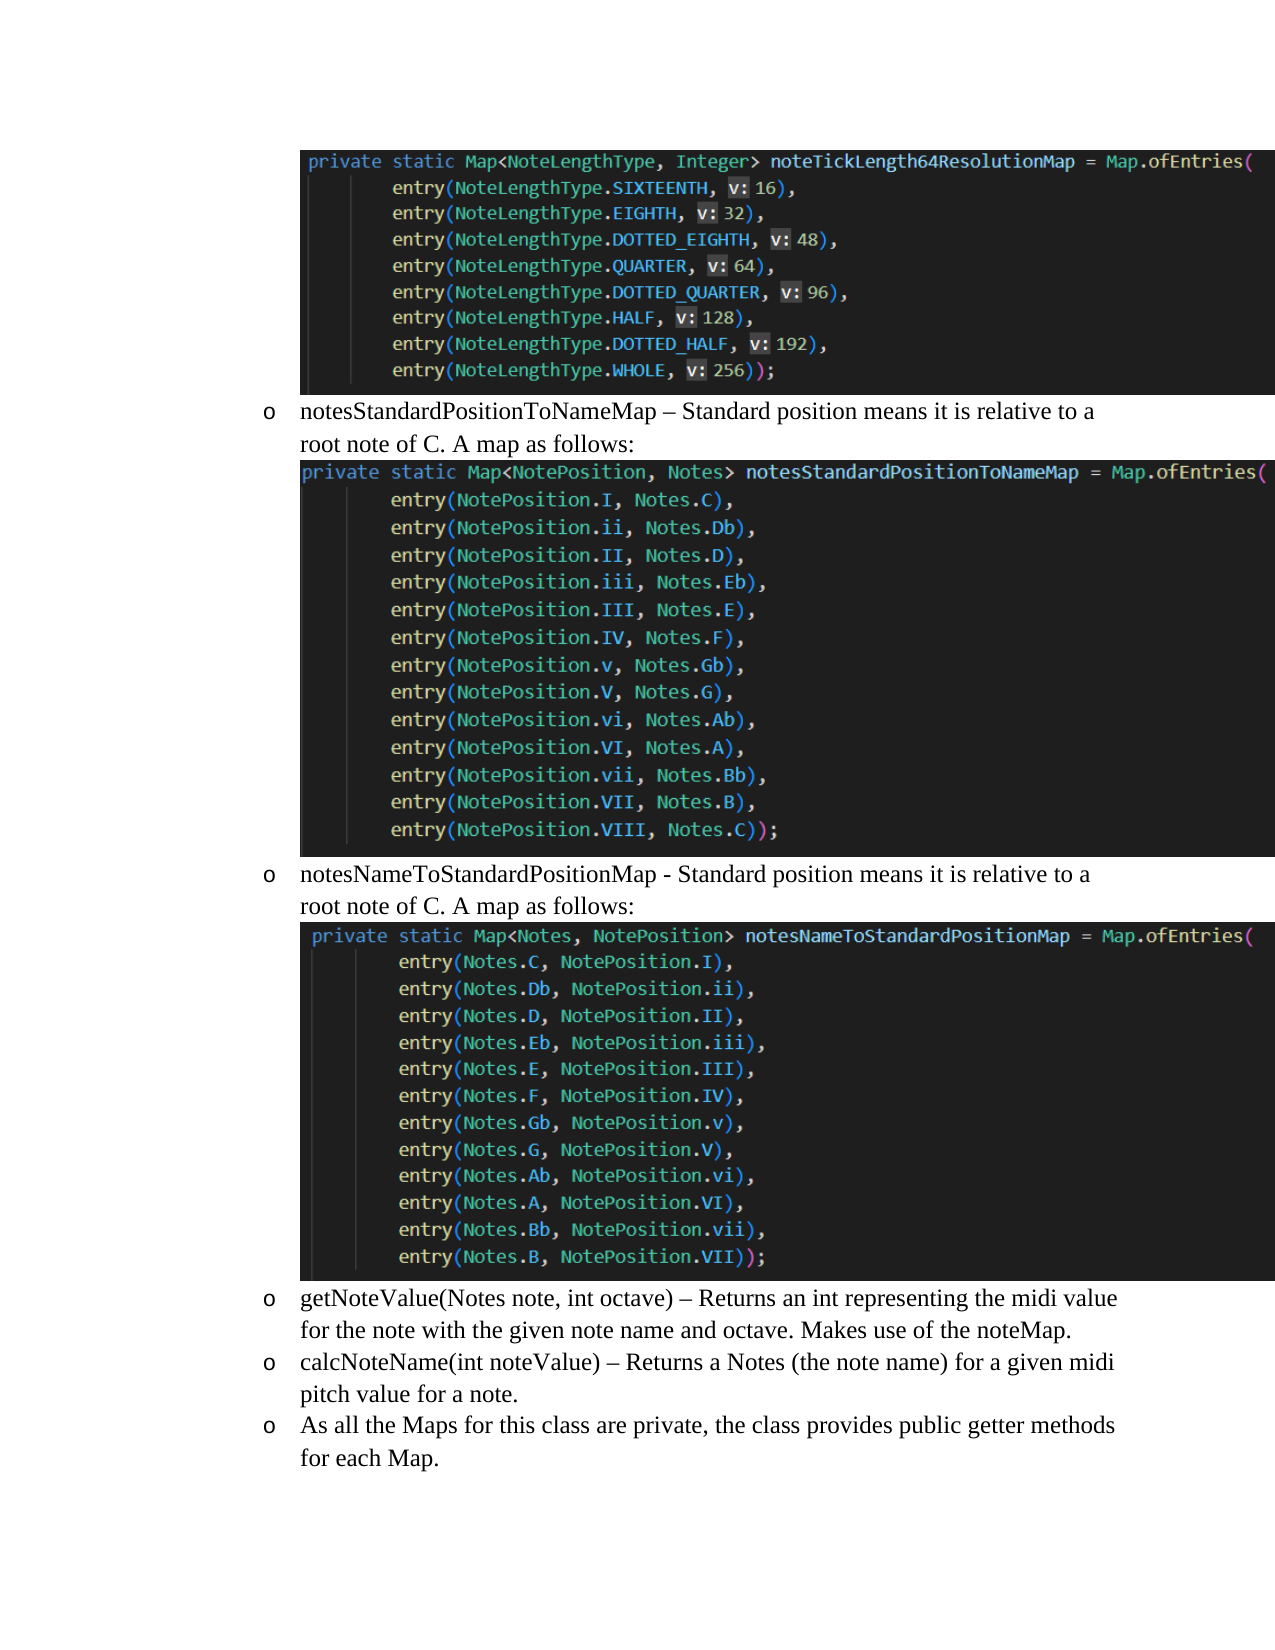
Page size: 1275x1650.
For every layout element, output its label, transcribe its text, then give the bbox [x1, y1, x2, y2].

list notesStandardPositionToNameMap – Standard position means it is relative to a root note of C. A map as follows: [262, 396, 1125, 458]
picture [300, 922, 1275, 1281]
list notesNameToStandardPositionMap - Standard position means it is relative to a root note of C. A map as follows: [262, 859, 1125, 920]
list As all the Maps for this class are private, the class provides public getter methods for each Map. [262, 1410, 1125, 1471]
picture [300, 460, 1275, 857]
list calcNoteName(int noteValue) – Returns a Notes (the note name) for a given midi pitch value for a note. [262, 1347, 1125, 1408]
list getNoteValue(Notes note, int octave) – Returns an int representing the midi value for the note with the given note name and octave. Makes use of the noteMap. [262, 1283, 1125, 1344]
picture [300, 150, 1275, 395]
